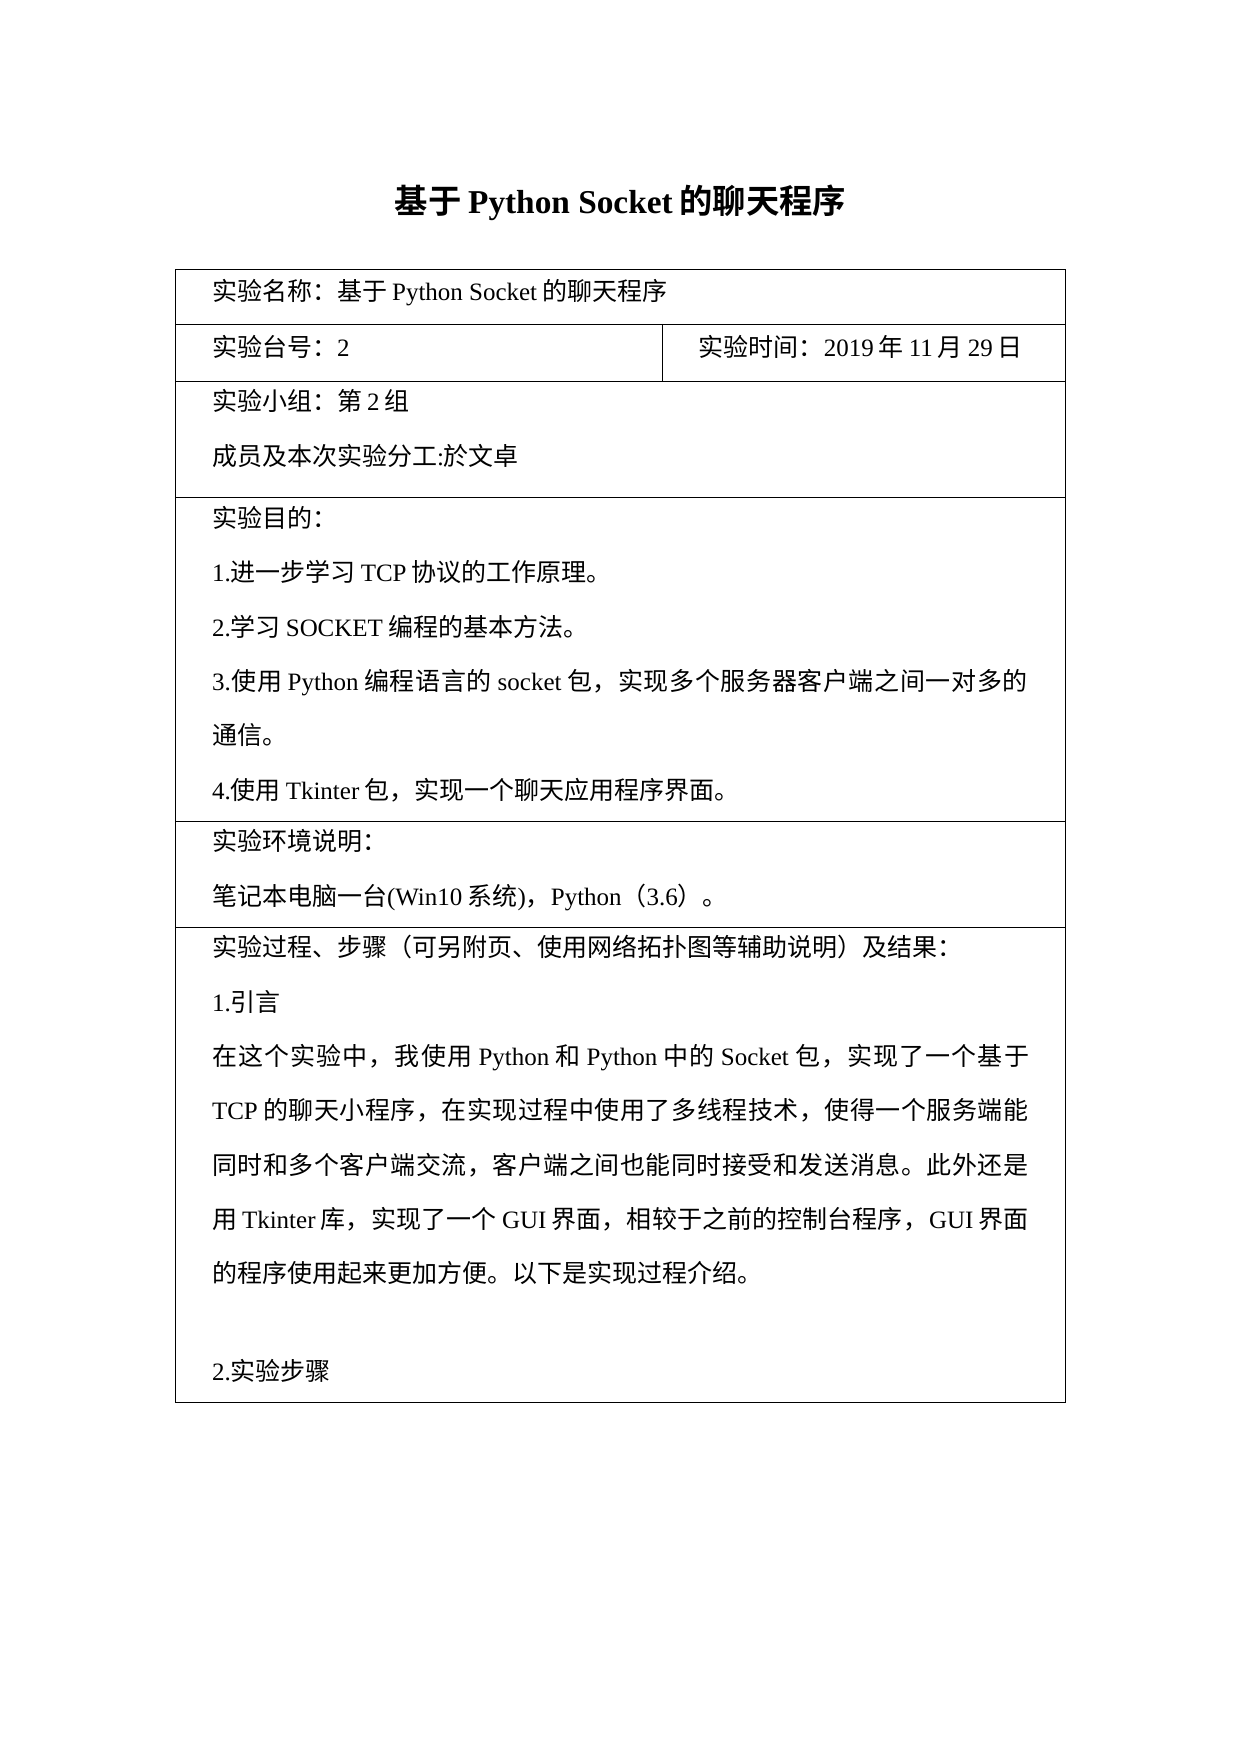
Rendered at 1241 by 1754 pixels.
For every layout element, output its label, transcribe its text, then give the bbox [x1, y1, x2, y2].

table_cell 实验小组：第2组 成员及本次实验分工:於文卓 [176, 382, 1065, 497]
subtitle 基于Python Socket的聊天程序 [200, 175, 1040, 223]
table_cell 实验环境说明： 笔记本电脑一台(Win10系统)，Python（3.6）。 [176, 822, 1065, 927]
table_cell 实验时间：2019年11月29日 [663, 325, 1065, 381]
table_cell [176, 928, 1065, 1402]
table_header 实验名称：基于Python Socket的聊天程序 [176, 270, 1065, 324]
table_cell 实验台号：2 [176, 325, 662, 381]
table_cell 实验目的： 1.进一步学习TCP协议的工作原理。 2.学习SOCKET编程的基本方法。 3.使用Python编程语言的socket包，实现多个服务器客户端之间一对多的通信。 4.使用Tkinter包，实现一个聊天应用程序界面。 [176, 498, 1065, 821]
